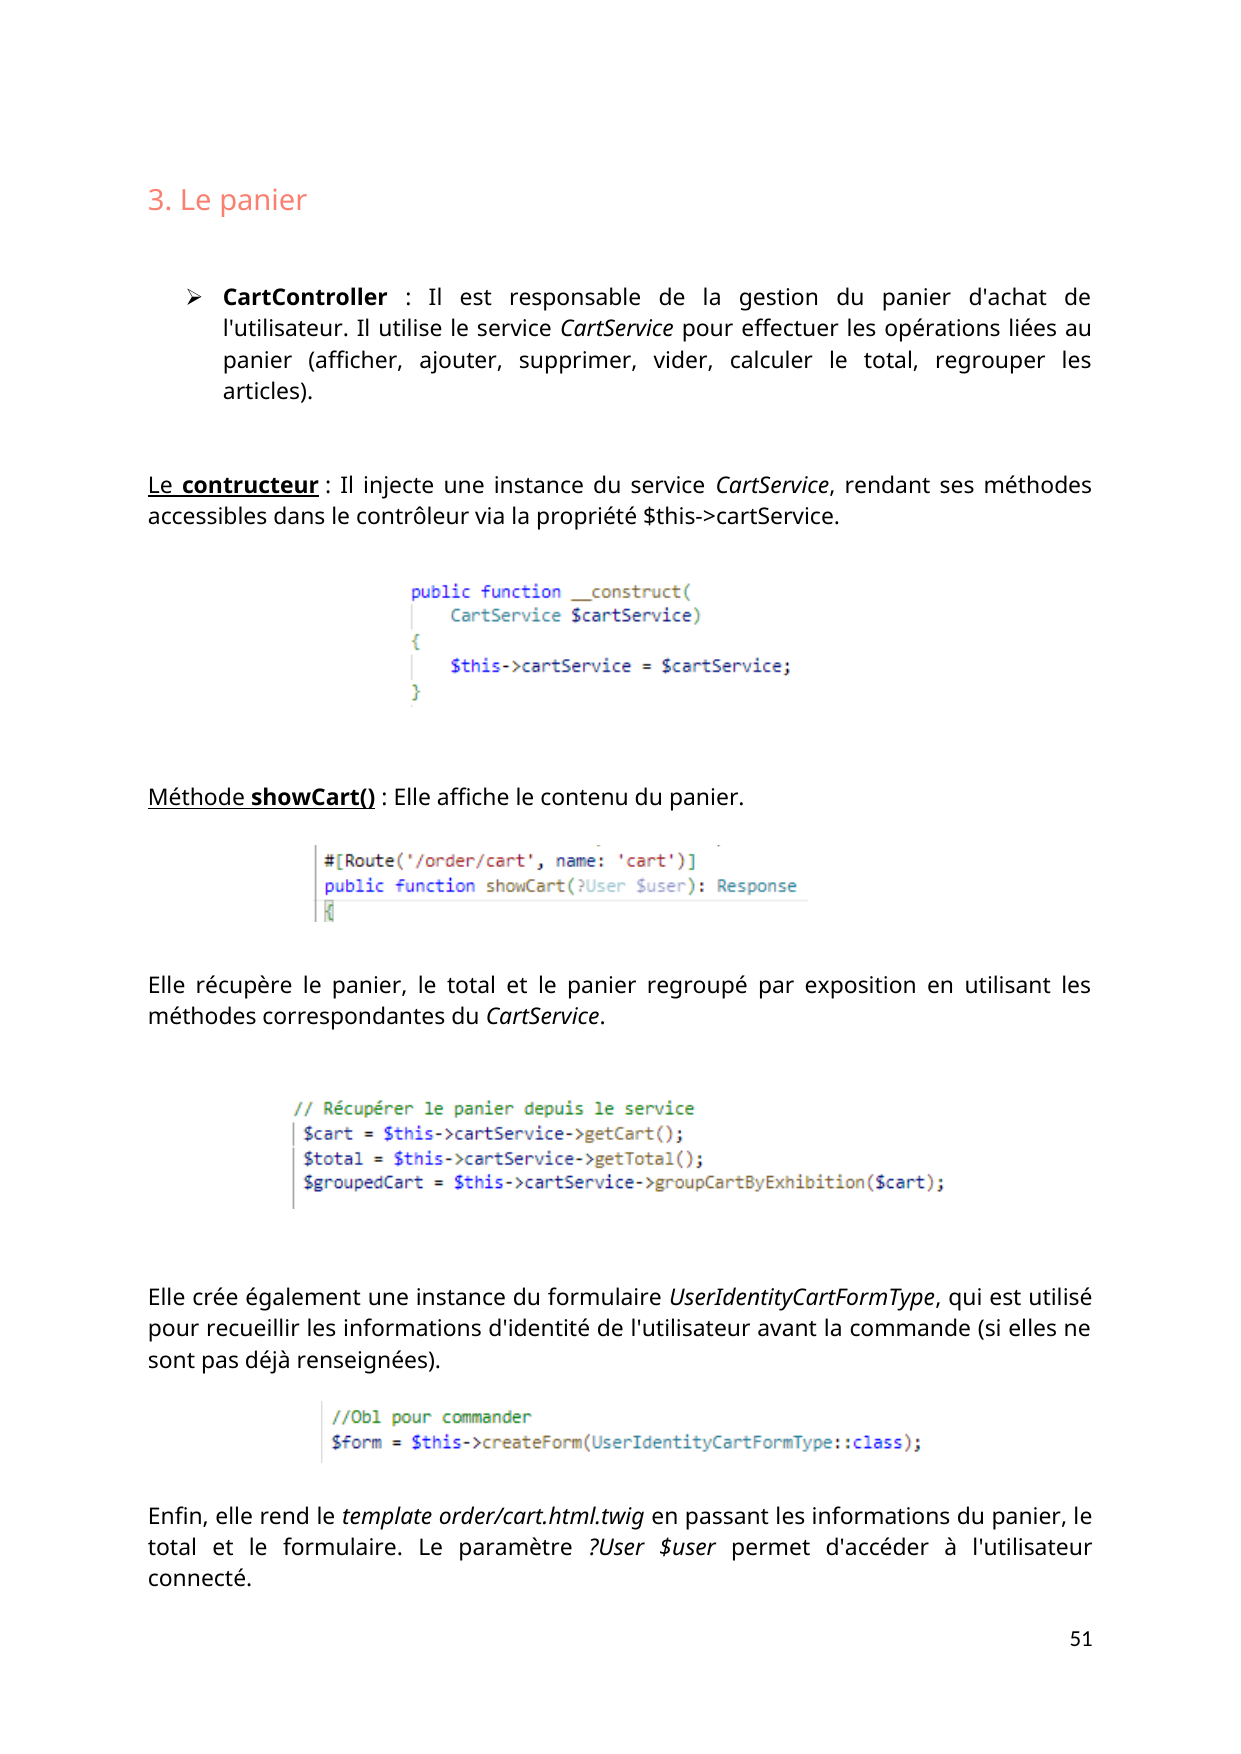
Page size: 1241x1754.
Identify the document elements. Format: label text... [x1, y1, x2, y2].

picture [312, 845, 809, 922]
picture [321, 1401, 948, 1463]
picture [394, 576, 834, 707]
text Elle crée également une instance du formulaire UserIdentityCartFormType, qui est utilisé pour recueillir les informations d'identité de l'utilisateur avant la commande (si elles ne sont pas déjà renseignées). [148, 1281, 1092, 1375]
text 3. Le panier [148, 179, 1092, 219]
text Méthode showCart() : Elle affiche le contenu du panier. [148, 781, 1092, 812]
text Le contructeur : Il injecte une instance du service CartService, rendant ses méthodes accessibles dans le contrôleur via la propriété $this->cartService. [148, 469, 1092, 531]
picture [282, 1096, 958, 1209]
text Elle récupère le panier, le total et le panier regroupé par exposition en utilisant les méthodes correspondantes du CartService. [148, 969, 1092, 1031]
list CartController : Il est responsable de la gestion du panier d'achat de l'utilisateur. Il utilise le service CartService pour effectuer les opérations liées au panier (afficher, ajouter, supprimer, vider, calculer le total, regrouper les articles). [185, 281, 1092, 406]
text Enfin, elle rend le template order/cart.html.twig en passant les informations du panier, le total et le formulaire. Le paramètre ?User $user permet d'accéder à l'utilisateur connecté. [148, 1500, 1092, 1594]
